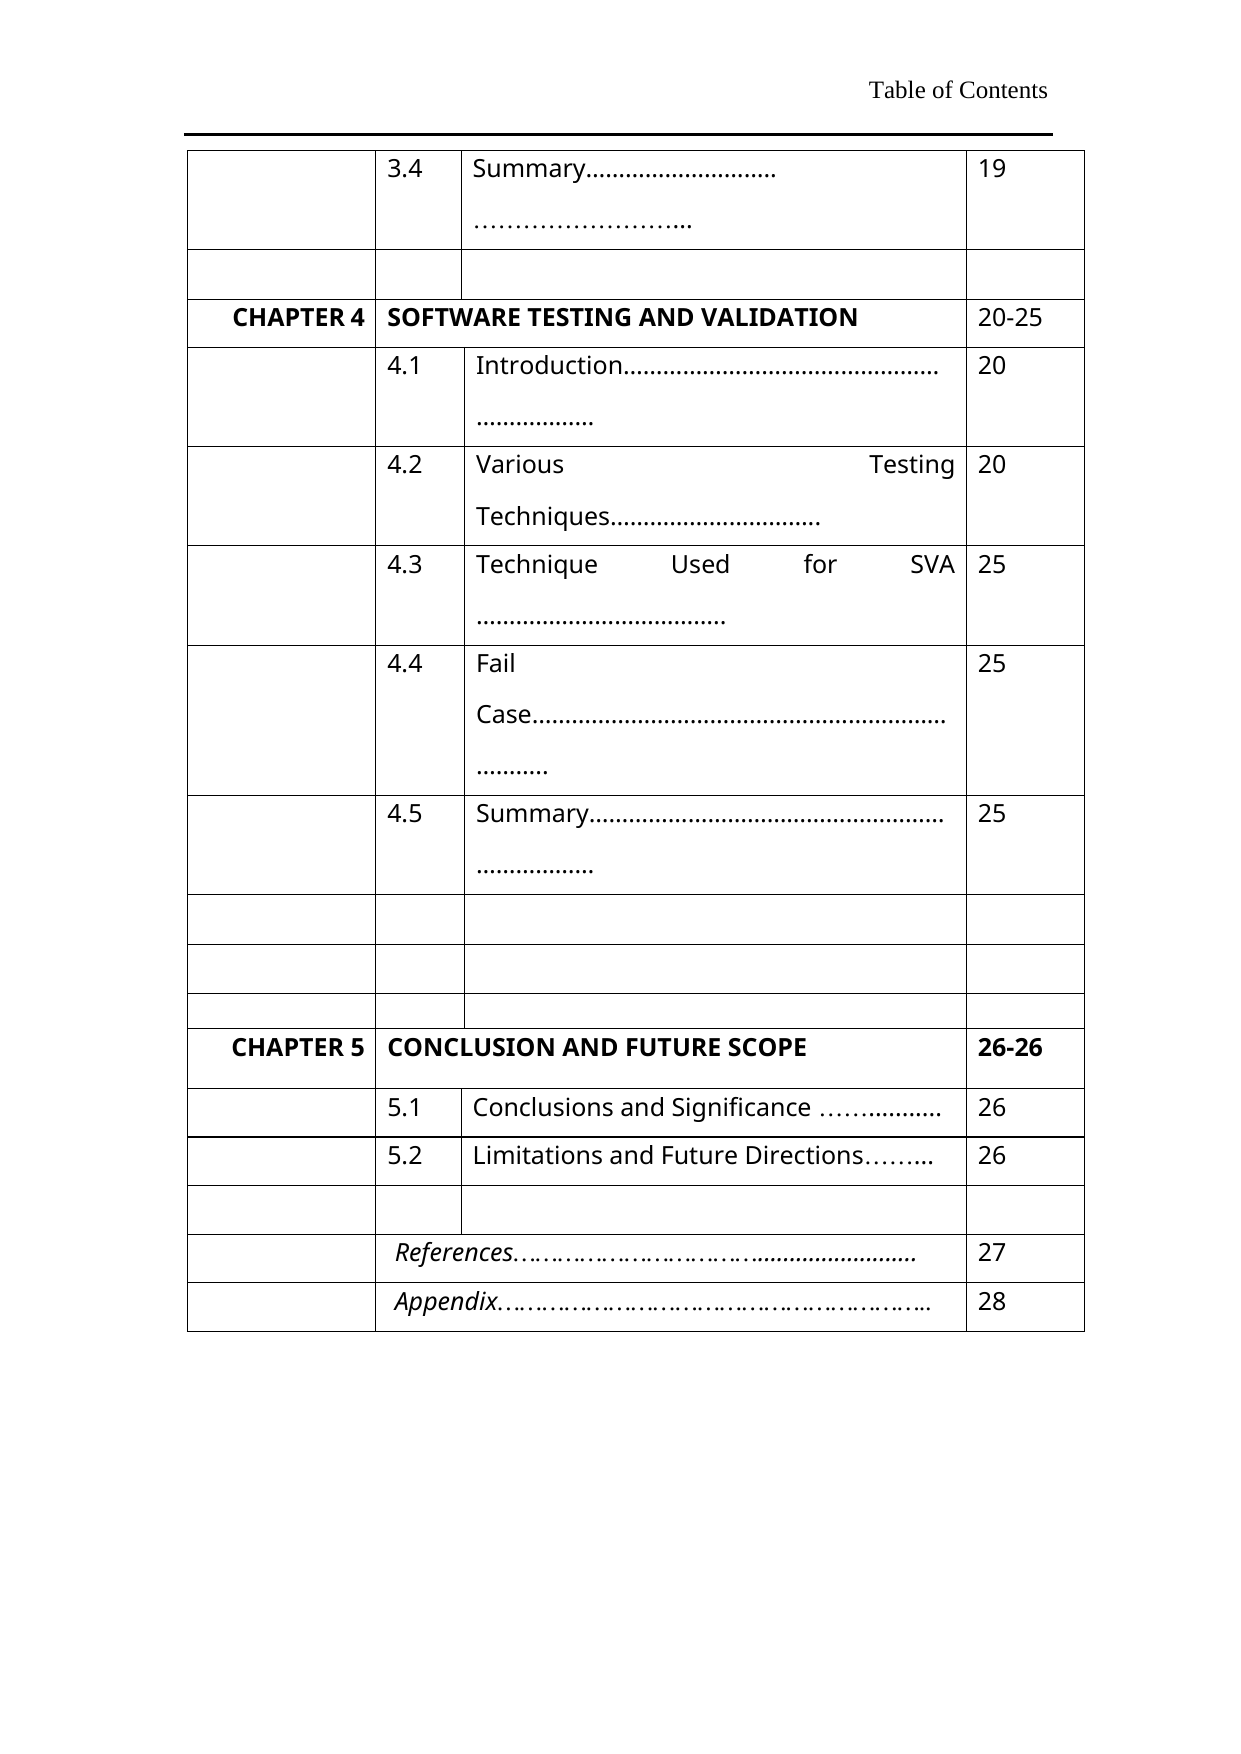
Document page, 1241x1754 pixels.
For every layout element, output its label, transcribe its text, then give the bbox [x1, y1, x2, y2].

table_cell 4.3 [376, 546, 464, 645]
table_cell 27 [967, 1235, 1084, 1282]
table_cell 5.1 [376, 1089, 461, 1136]
table_cell 26-26 [967, 1029, 1084, 1088]
table_cell References……………………………......................... [376, 1235, 966, 1282]
table_cell Fail Case……………………………………………………………….. [465, 646, 966, 795]
table_cell [376, 1186, 461, 1234]
table_cell [188, 1138, 375, 1185]
table_cell [967, 1186, 1084, 1234]
table_cell 19 [967, 151, 1084, 249]
table_cell Summary………………………..……………………... [462, 151, 966, 249]
table_cell [465, 945, 966, 993]
table_cell Various Testing Techniques………………………….. [465, 447, 966, 545]
table_cell [188, 796, 375, 894]
table_cell 3.4 [376, 151, 461, 249]
table_cell [376, 250, 461, 299]
table_cell [188, 151, 375, 249]
table_cell 4.2 [376, 447, 464, 545]
table_cell CHAPTER 5 [188, 1029, 375, 1088]
table_cell [188, 1089, 375, 1136]
table_cell [376, 895, 464, 944]
table_cell [188, 250, 375, 299]
table_cell Summary……………………………………………………………… [465, 796, 966, 894]
table_cell [188, 447, 375, 545]
table_cell 4.1 [376, 348, 464, 446]
table_cell [188, 994, 375, 1028]
table_cell 25 [967, 546, 1084, 645]
table_cell 4.4 [376, 646, 464, 795]
table_cell [188, 945, 375, 993]
table_cell [967, 895, 1084, 944]
table_cell [462, 1186, 966, 1234]
table_cell 20 [967, 348, 1084, 446]
table_cell [462, 250, 966, 299]
table_cell [465, 994, 966, 1028]
table_cell 5.2 [376, 1138, 461, 1185]
table_cell [967, 994, 1084, 1028]
table_cell [188, 546, 375, 645]
table_cell [188, 646, 375, 795]
table_cell [188, 348, 375, 446]
table_cell [376, 945, 464, 993]
table_cell 20 [967, 447, 1084, 545]
table_cell 28 [967, 1283, 1084, 1331]
table_cell [188, 895, 375, 944]
table_cell [188, 1186, 375, 1234]
table_cell Conclusions and Significance ……........... [462, 1089, 966, 1136]
table_cell 4.5 [376, 796, 464, 894]
table_cell SOFTWARE TESTING AND VALIDATION [376, 300, 966, 347]
table_cell 26 [967, 1089, 1084, 1136]
table_cell [967, 250, 1084, 299]
table_cell Appendix………………………………………………….. [376, 1283, 966, 1331]
table_cell Technique Used for SVA ……………………………….. [465, 546, 966, 645]
table_cell Limitations and Future Directions……... [462, 1138, 966, 1185]
table_cell 26 [967, 1138, 1084, 1185]
table_cell CONCLUSION AND FUTURE SCOPE [376, 1029, 966, 1088]
table_cell Introduction………………………………………………………… [465, 348, 966, 446]
table_cell [188, 1235, 375, 1282]
table_cell [376, 994, 464, 1028]
table_cell 20-25 [967, 300, 1084, 347]
table_cell CHAPTER 4 [188, 300, 375, 347]
table_cell [188, 1283, 375, 1331]
table_cell 25 [967, 646, 1084, 795]
table_cell [465, 895, 966, 944]
table_cell 25 [967, 796, 1084, 894]
table_cell [967, 945, 1084, 993]
